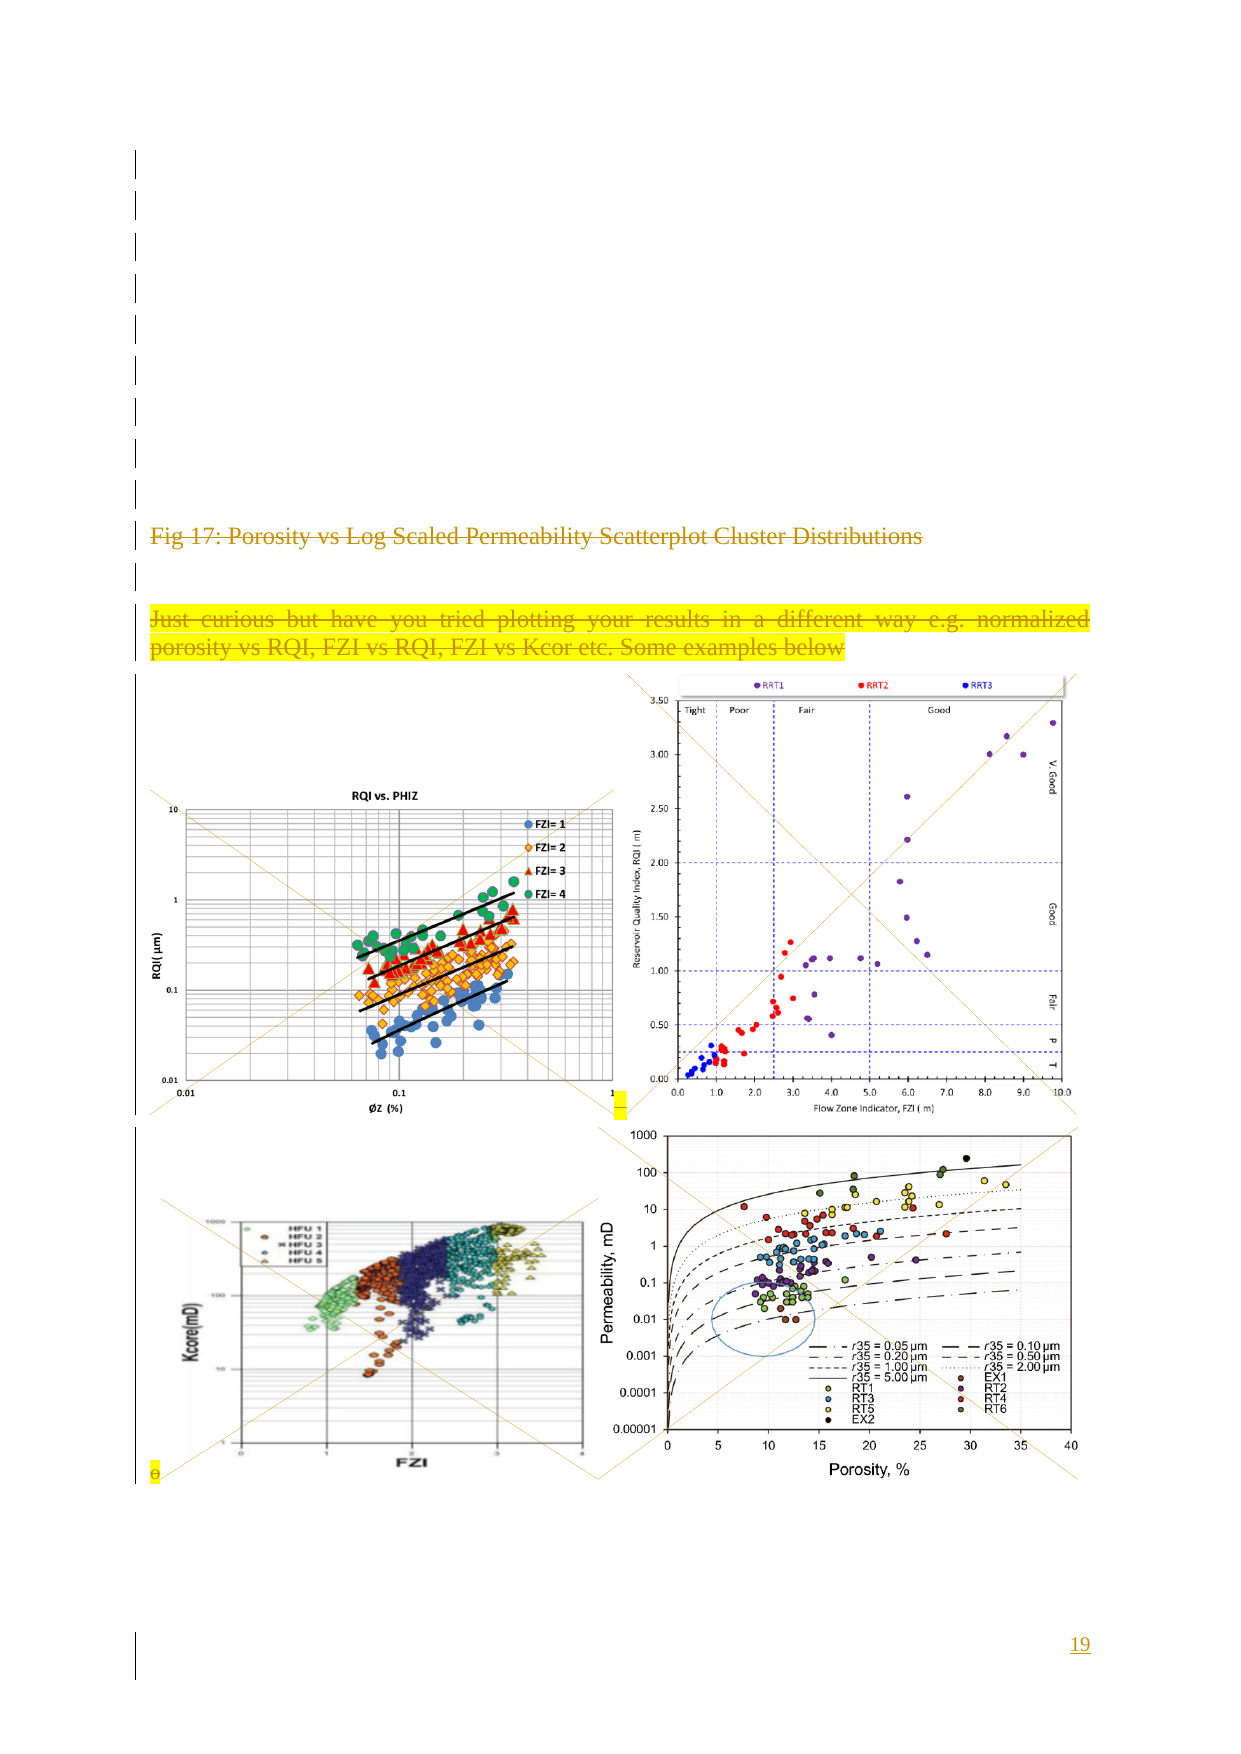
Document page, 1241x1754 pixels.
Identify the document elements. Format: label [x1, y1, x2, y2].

picture [152, 954, 612, 1115]
picture [626, 675, 850, 1114]
picture [384, 791, 614, 1113]
picture [162, 1198, 597, 1338]
picture [160, 1199, 377, 1478]
picture [381, 1128, 836, 1478]
picture [627, 673, 1076, 893]
picture [150, 791, 380, 1113]
picture [853, 675, 1077, 1113]
picture [162, 1340, 597, 1480]
picture [599, 1305, 1077, 1480]
picture [600, 1127, 1076, 1302]
picture [840, 1128, 1078, 1478]
picture [628, 895, 1075, 1115]
picture [151, 789, 613, 951]
